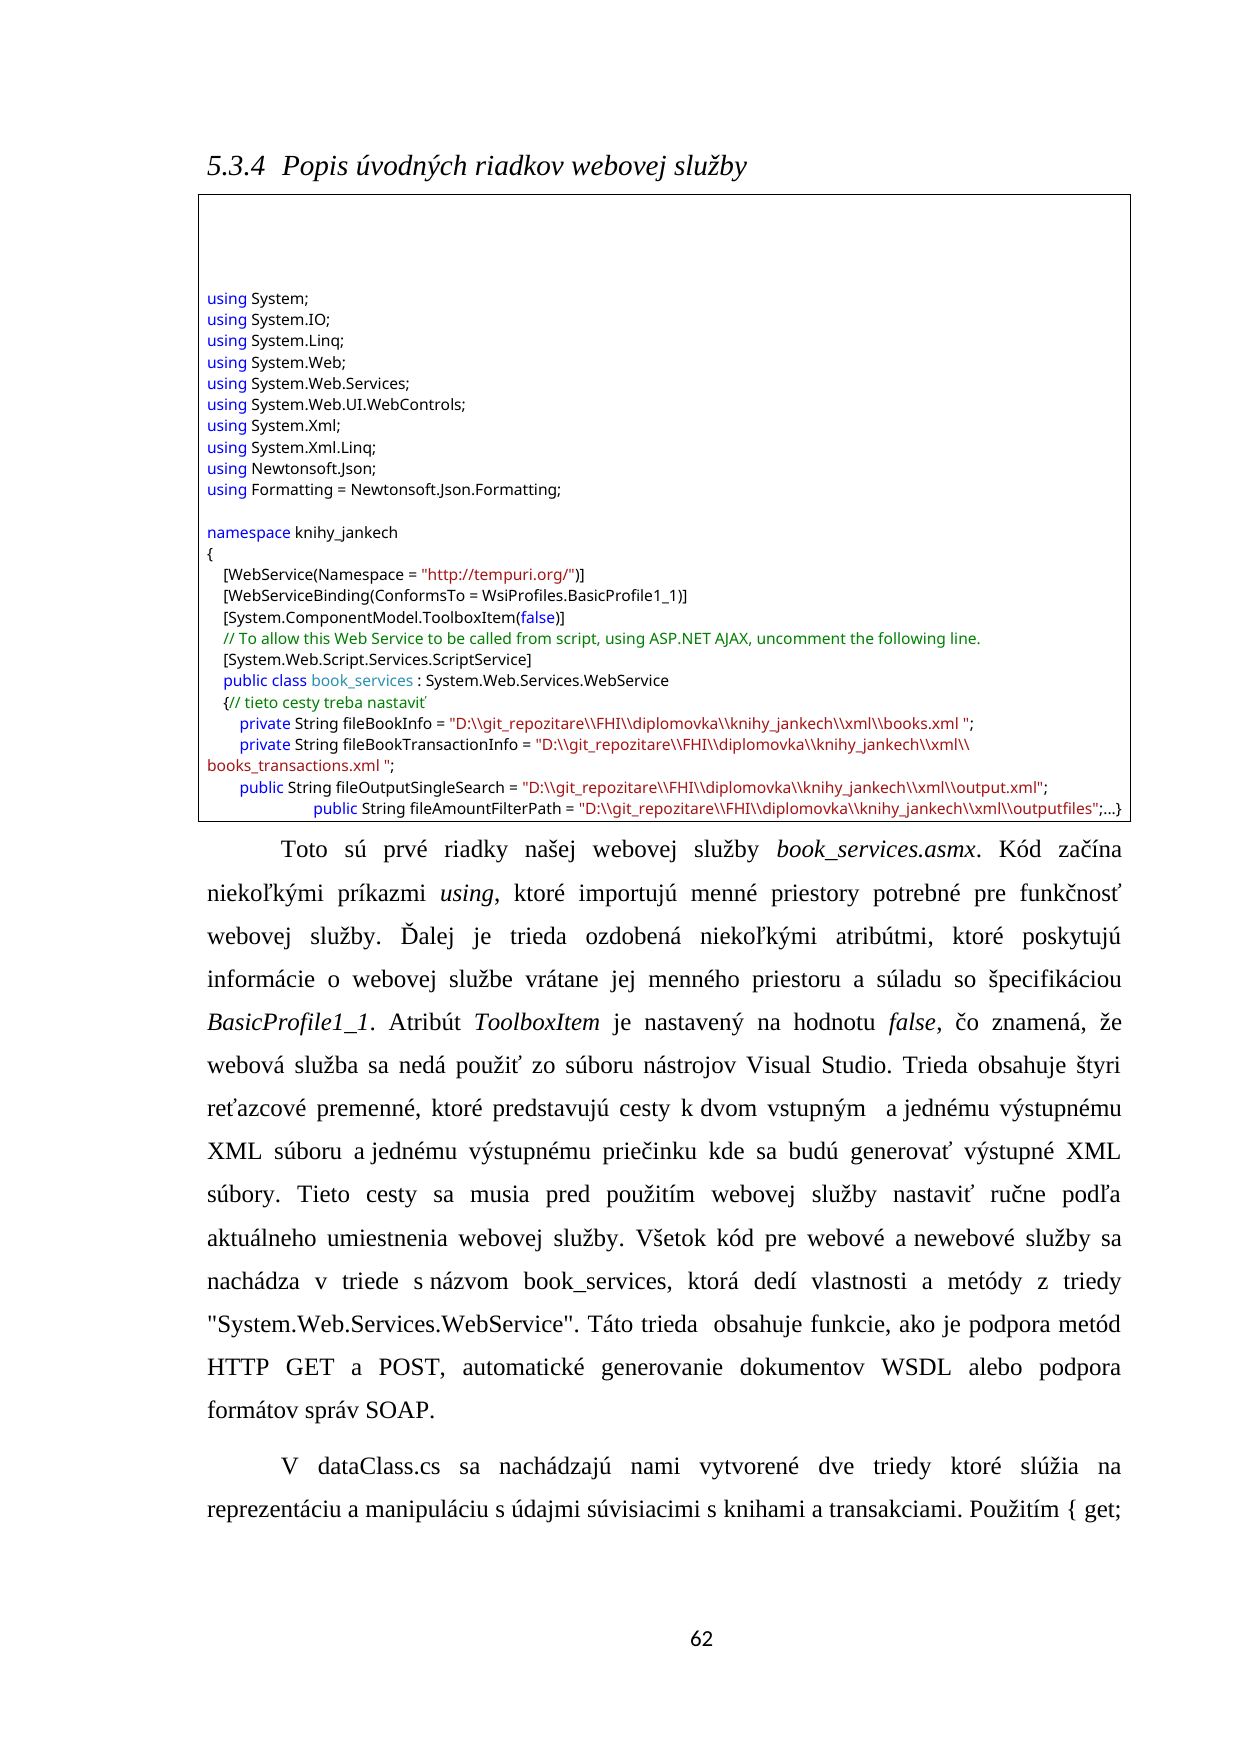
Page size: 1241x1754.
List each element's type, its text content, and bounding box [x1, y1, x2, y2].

text private String fileBookTransactionInfo = "D:\\git_repozitare\\FHI\\diplomovka\\knihy_jankech\\xml\\books_transactions.xml "; [207, 734, 1122, 776]
text public class book_services : System.Web.Services.WebService [207, 670, 1122, 691]
text using System.IO; [207, 309, 1122, 330]
text using System.Web.Services; [207, 373, 1122, 394]
text // To allow this Web Service to be called from script, using ASP.NET AJAX, uncomment the following line. [207, 628, 1122, 649]
text using System; [199, 195, 1130, 309]
text namespace knihy_jankech [207, 521, 1122, 543]
text [System.Web.Script.Services.ScriptService] [207, 649, 1122, 670]
text using System.Xml.Linq; [207, 436, 1122, 458]
text [WebServiceBinding(ConformsTo = WsiProfiles.BasicProfile1_1)] [207, 585, 1122, 606]
text [WebService(Namespace = "http://tempuri.org/")] [207, 564, 1122, 585]
text Toto sú prvé riadky našej webovej služby book_services.asmx. Kód začína niekoľkými príkazmi using, ktoré importujú menné priestory potrebné pre funkčnosť webovej služby. Ďalej je trieda ozdobená niekoľkými atribútmi, ktoré poskytujú informácie o webovej službe vrátane jej menného priestoru a súladu so špecifikáciou BasicProfile1_1. Atribút ToolboxItem je nastavený na hodnotu false, čo znamená, že webová služba sa nedá použiť zo súboru nástrojov Visual Studio. Trieda obsahuje štyri reťazcové premenné, ktoré predstavujú cesty k dvom vstupným a jednému výstupnému XML súboru a jednému výstupnému priečinku kde sa budú generovať výstupné XML súbory. Tieto cesty sa musia pred použitím webovej služby nastaviť ručne podľa aktuálneho umiestnenia webovej služby. Všetok kód pre webové a newebové služby sa nachádza v triede s názvom book_services, ktorá dedí vlastnosti a metódy z triedy "System.Web.Services.WebService". Táto trieda obsahuje funkcie, ako je podpora metód HTTP GET a POST, automatické generovanie dokumentov WSDL alebo podpora formátov správ SOAP. [207, 834, 1122, 1424]
text private String fileBookInfo = "D:\\git_repozitare\\FHI\\diplomovka\\knihy_jankech\\xml\\books.xml "; [207, 713, 1122, 734]
text [System.ComponentModel.ToolboxItem(false)] [207, 606, 1122, 628]
text using Formatting = Newtonsoft.Json.Formatting; [207, 479, 1122, 500]
text using Newtonsoft.Json; [207, 458, 1122, 479]
text public String fileAmountFilterPath = "D:\\git_repozitare\\FHI\\diplomovka\\knihy_jankech\\xml\\outputfiles";...} [199, 794, 1130, 821]
text { [207, 543, 1122, 564]
text {// tieto cesty treba nastaviť [207, 691, 1122, 713]
text using System.Xml; [207, 415, 1122, 436]
text using System.Web; [207, 351, 1122, 373]
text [207, 1451, 1122, 1523]
text using System.Web.UI.WebControls; [207, 394, 1122, 415]
subtitle Popis úvodných riadkov webovej služby [207, 148, 1122, 181]
text public String fileOutputSingleSearch = "D:\\git_repozitare\\FHI\\diplomovka\\knihy_jankech\\xml\\output.xml"; [207, 776, 1122, 794]
text using System.Linq; [207, 330, 1122, 351]
